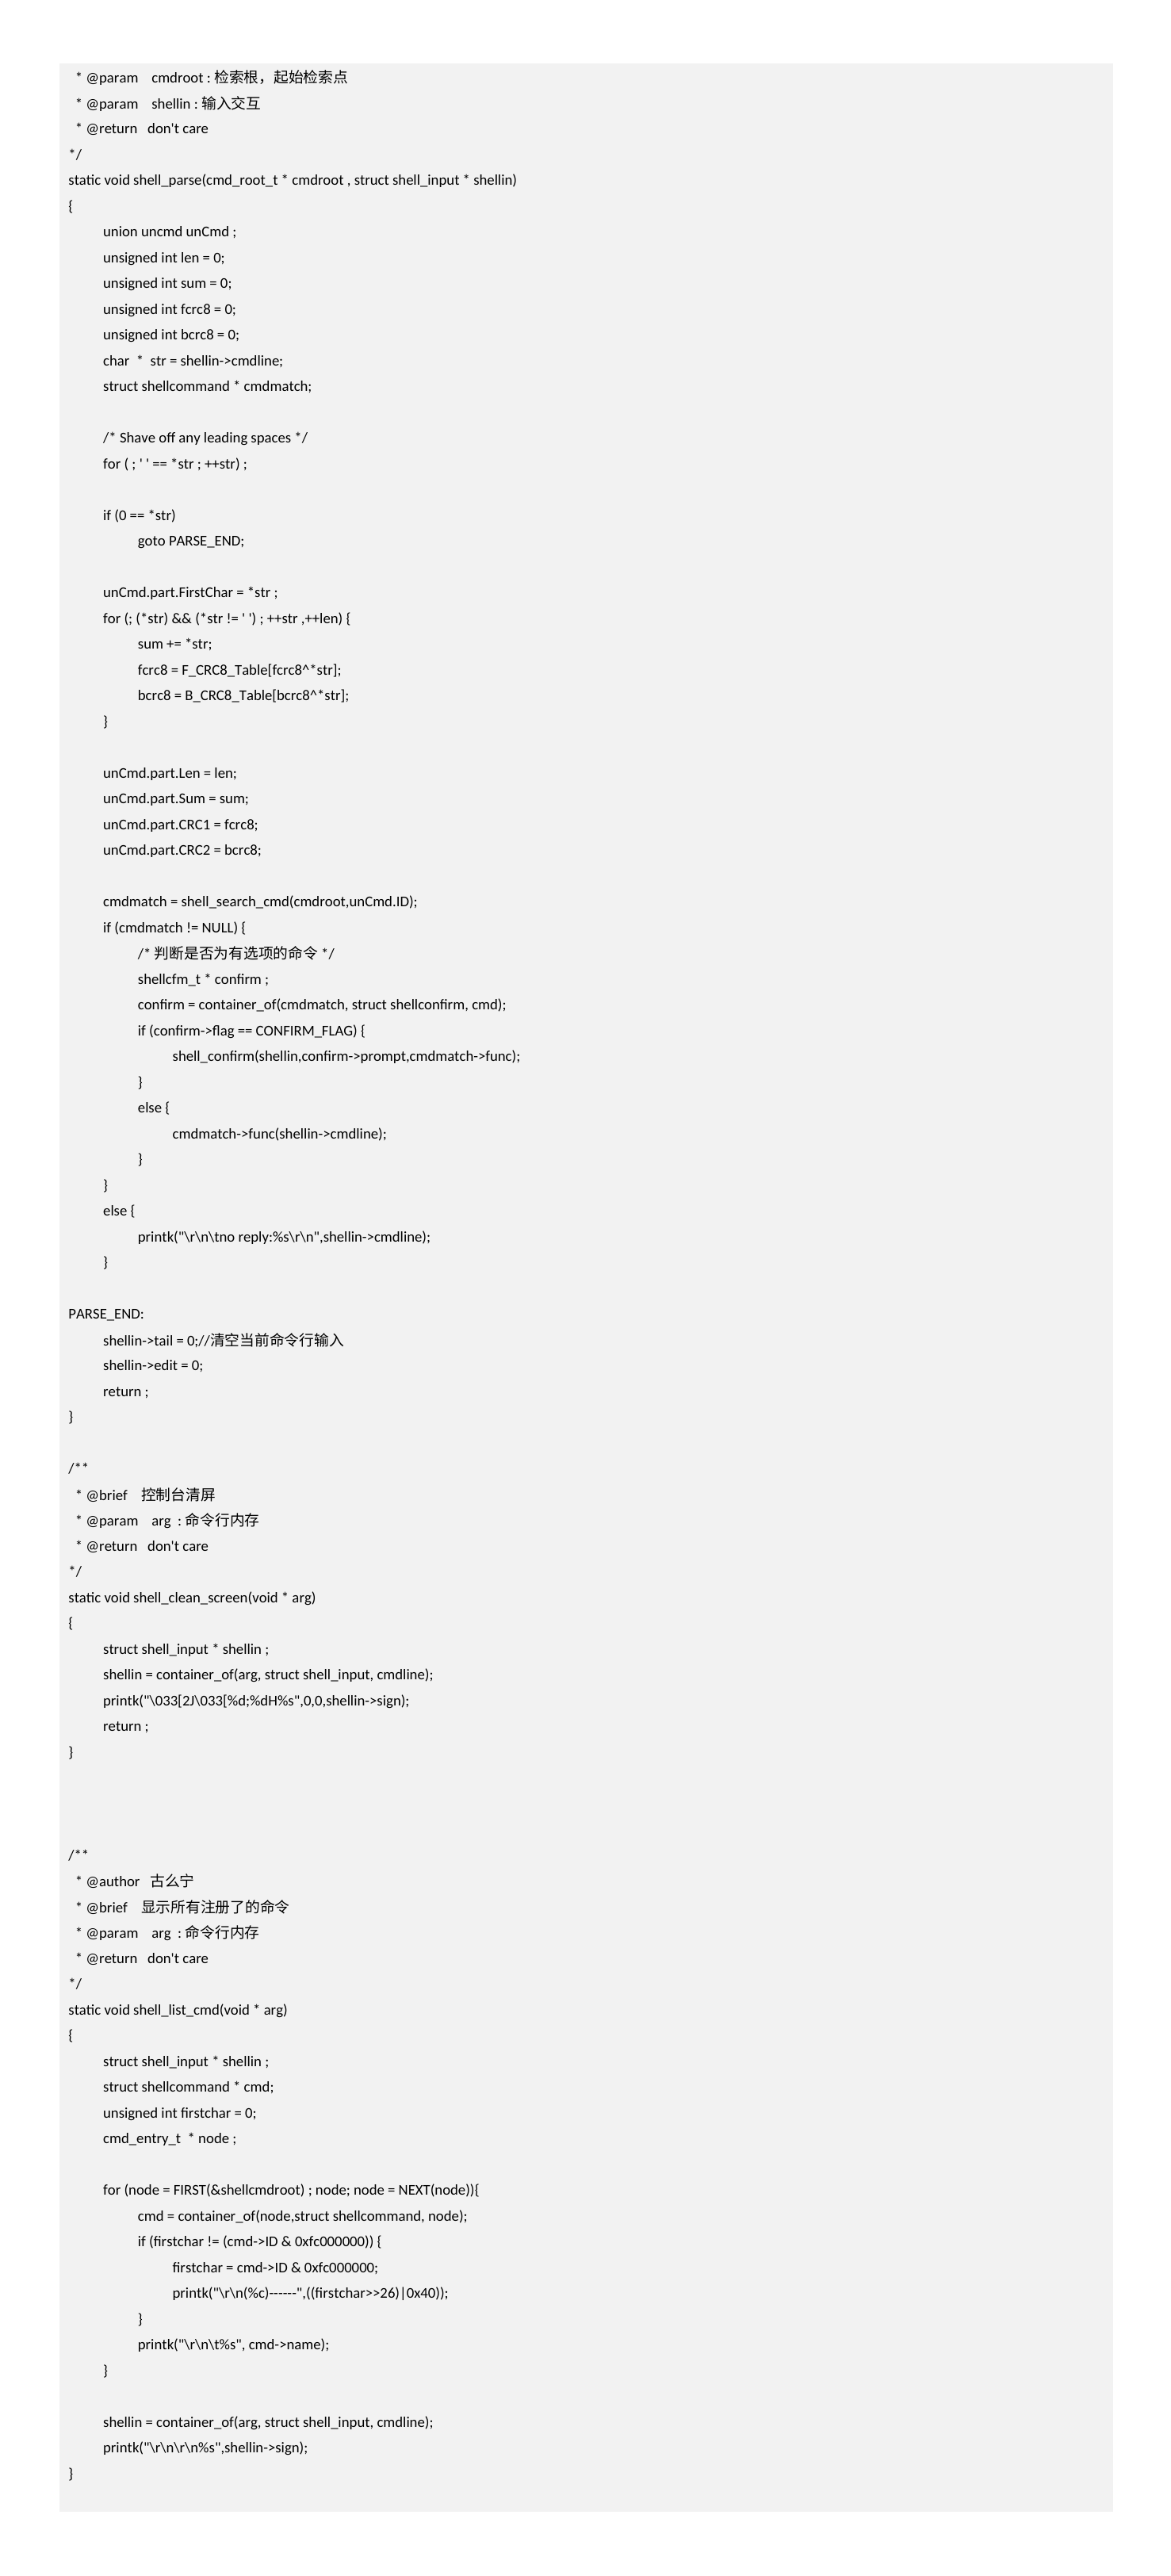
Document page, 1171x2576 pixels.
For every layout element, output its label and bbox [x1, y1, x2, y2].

table_header [59, 63, 1113, 2512]
